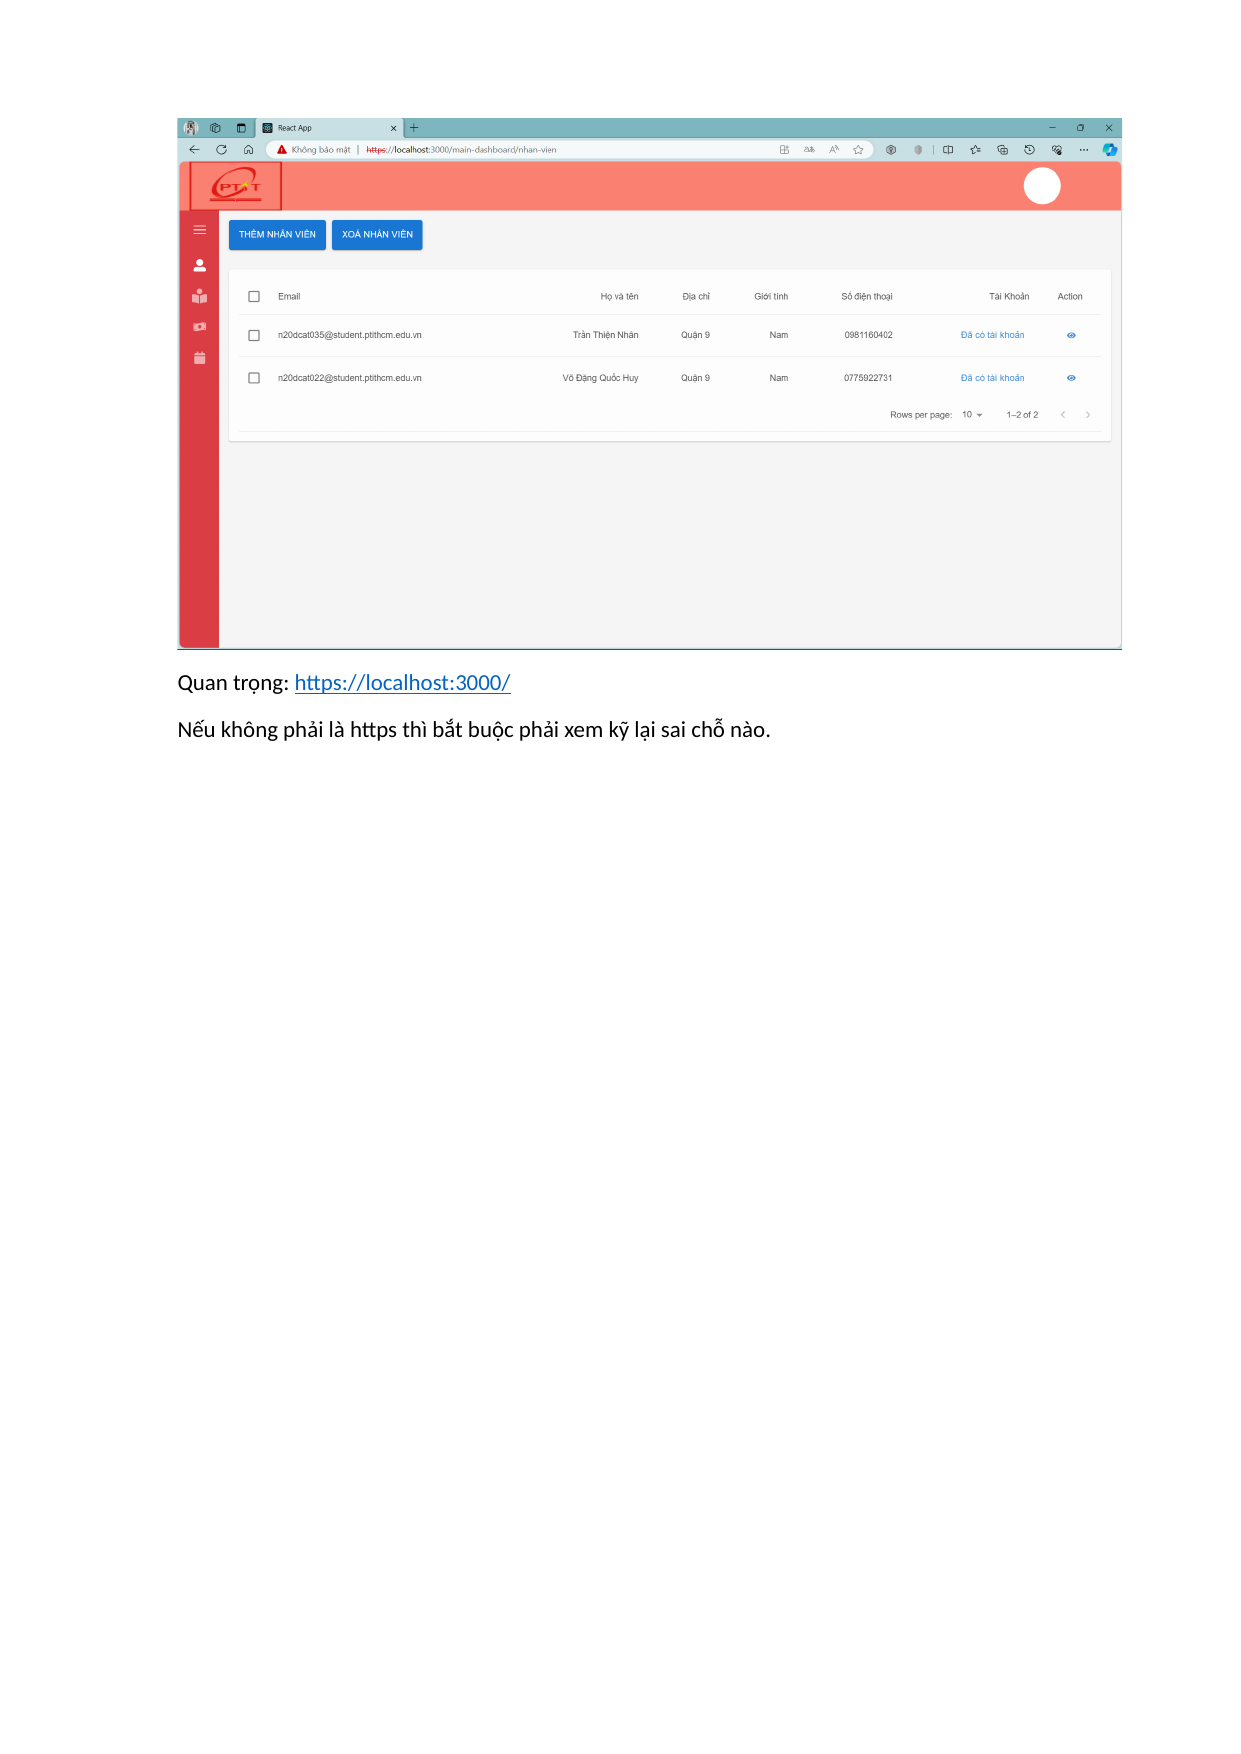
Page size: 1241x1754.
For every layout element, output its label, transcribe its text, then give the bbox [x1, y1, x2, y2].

text Nếu không phải là https thì bắt buộc phải xem kỹ lại sai chỗ nào. [177, 715, 1122, 743]
text Quan trọng: https://localhost:3000/ [177, 668, 1122, 696]
picture [177, 118, 1123, 650]
